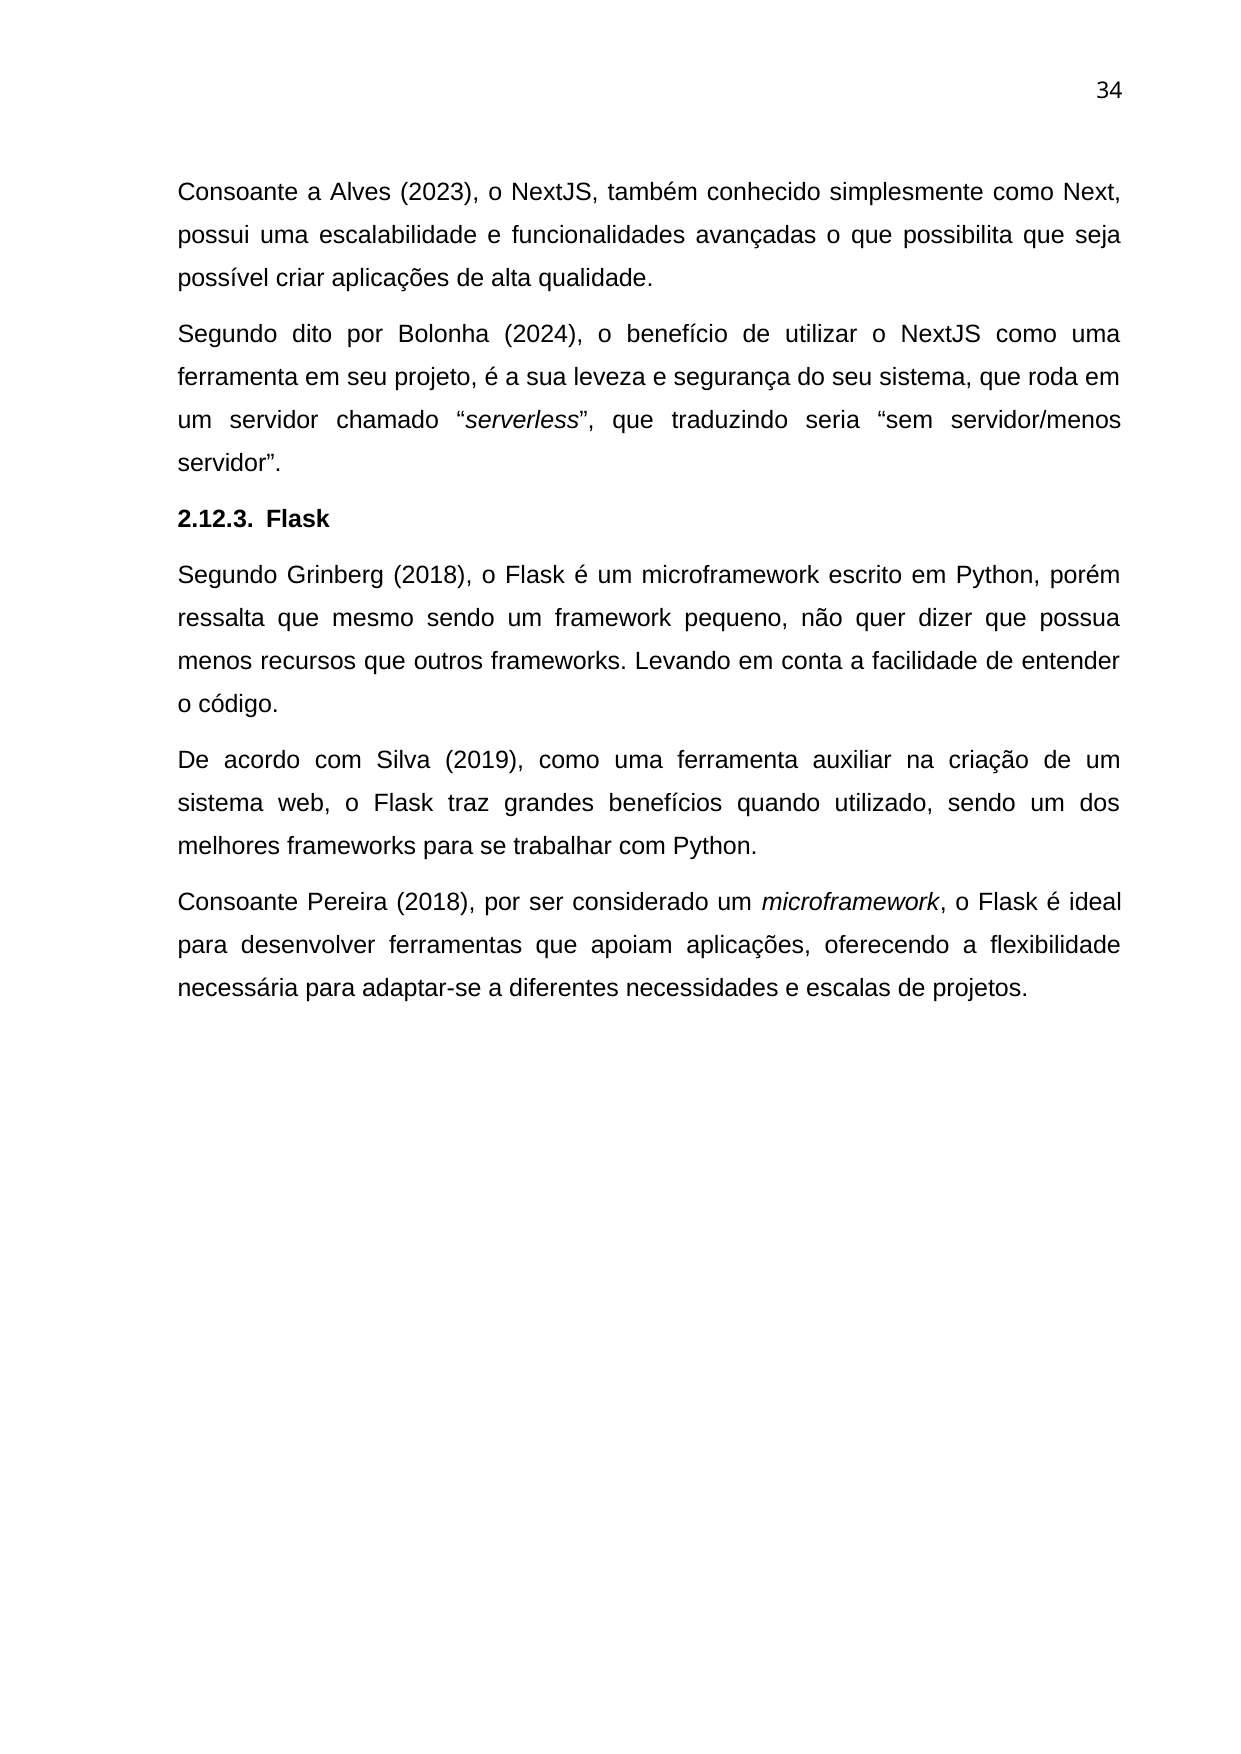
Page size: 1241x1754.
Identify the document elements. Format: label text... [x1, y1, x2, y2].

text De acordo com Silva (2019), como uma ferramenta auxiliar na criação de um sistema web, o Flask traz grandes benefícios quando utilizado, sendo um dos melhores frameworks para se trabalhar com Python. [177, 745, 1122, 860]
subtitle Flask [177, 504, 1122, 533]
text Consoante Pereira (2018), por ser considerado um microframework, o Flask é ideal para desenvolver ferramentas que apoiam aplicações, oferecendo a flexibilidade necessária para adaptar-se a diferentes necessidades e escalas de projetos. [177, 887, 1122, 1002]
text Segundo dito por Bolonha (2024), o benefício de utilizar o NextJS como uma ferramenta em seu projeto, é a sua leveza e segurança do seu sistema, que roda em um servidor chamado “serverless”, que traduzindo seria “sem servidor/menos servidor”. [177, 319, 1122, 477]
text Consoante a Alves (2023), o NextJS, também conhecido simplesmente como Next, possui uma escalabilidade e funcionalidades avançadas o que possibilita que seja possível criar aplicações de alta qualidade. [177, 177, 1122, 292]
text Segundo Grinberg (2018), o Flask é um microframework escrito em Python, porém ressalta que mesmo sendo um framework pequeno, não quer dizer que possua menos recursos que outros frameworks. Levando em conta a facilidade de entender o código. [177, 560, 1122, 718]
